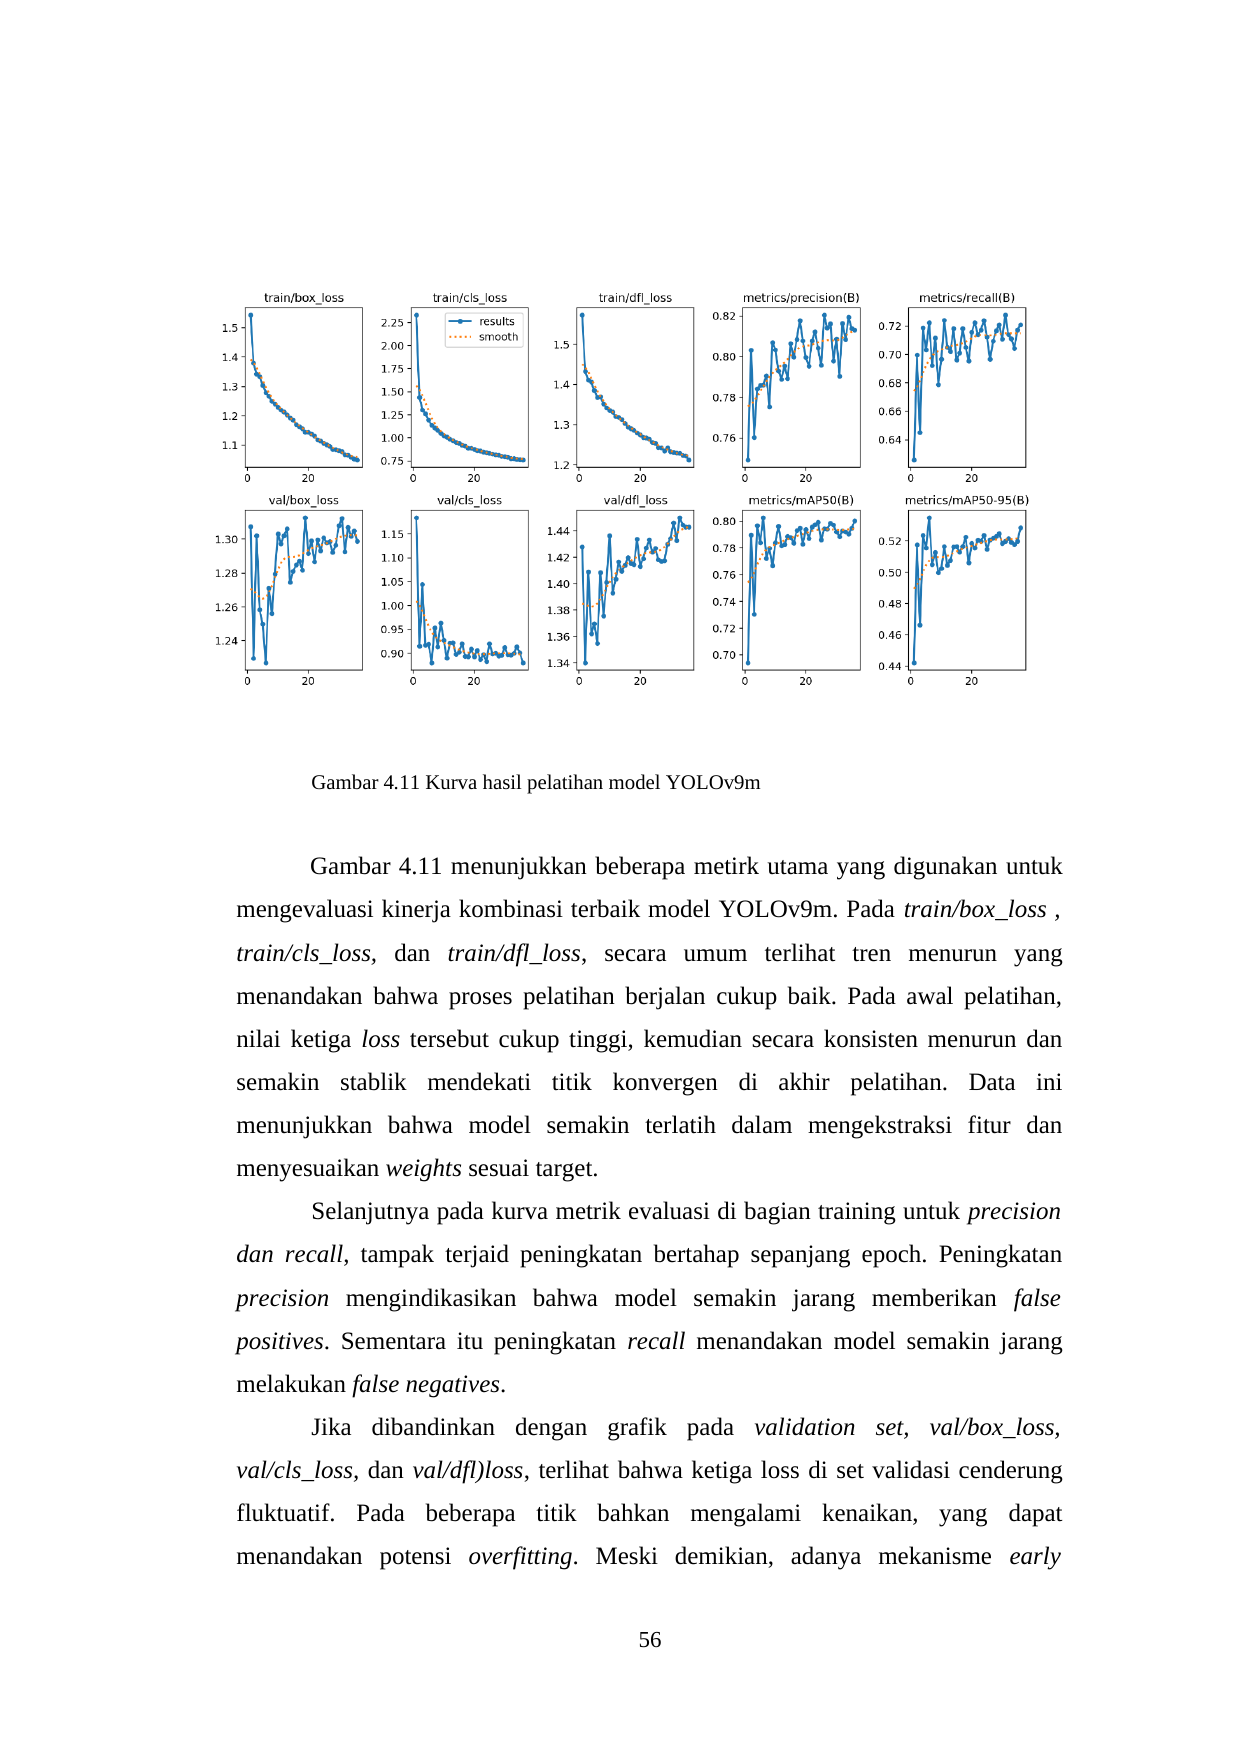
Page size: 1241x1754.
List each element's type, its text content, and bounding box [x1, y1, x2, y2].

text Gambar 4.11 menunjukkan beberapa metirk utama yang digunakan untuk mengevaluasi kinerja kombinasi terbaik model YOLOv9m. Pada train/box_loss , train/cls_loss, dan train/dfl_loss, secara umum terlihat tren menurun yang menandakan bahwa proses pelatihan berjalan cukup baik. Pada awal pelatihan, nilai ketiga loss tersebut cukup tinggi, kemudian secara konsisten menurun dan semakin stablik mendekati titik konvergen di akhir pelatihan. Data ini menunjukkan bahwa model semakin terlatih dalam mengekstraksi fitur dan menyesuaikan weights sesuai target. [236, 851, 1063, 1182]
picture [203, 281, 1037, 698]
text Gambar 4.11 Kurva hasil pelatihan model YOLOv9m [310, 770, 1063, 794]
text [236, 1412, 1063, 1570]
text Selanjutnya pada kurva metrik evaluasi di bagian training untuk precision dan recall, tampak terjaid peningkatan bertahap sepanjang epoch. Peningkatan precision mengindikasikan bahwa model semakin jarang memberikan false positives. Sementara itu peningkatan recall menandakan model semakin jarang melakukan false negatives. [236, 1196, 1063, 1398]
